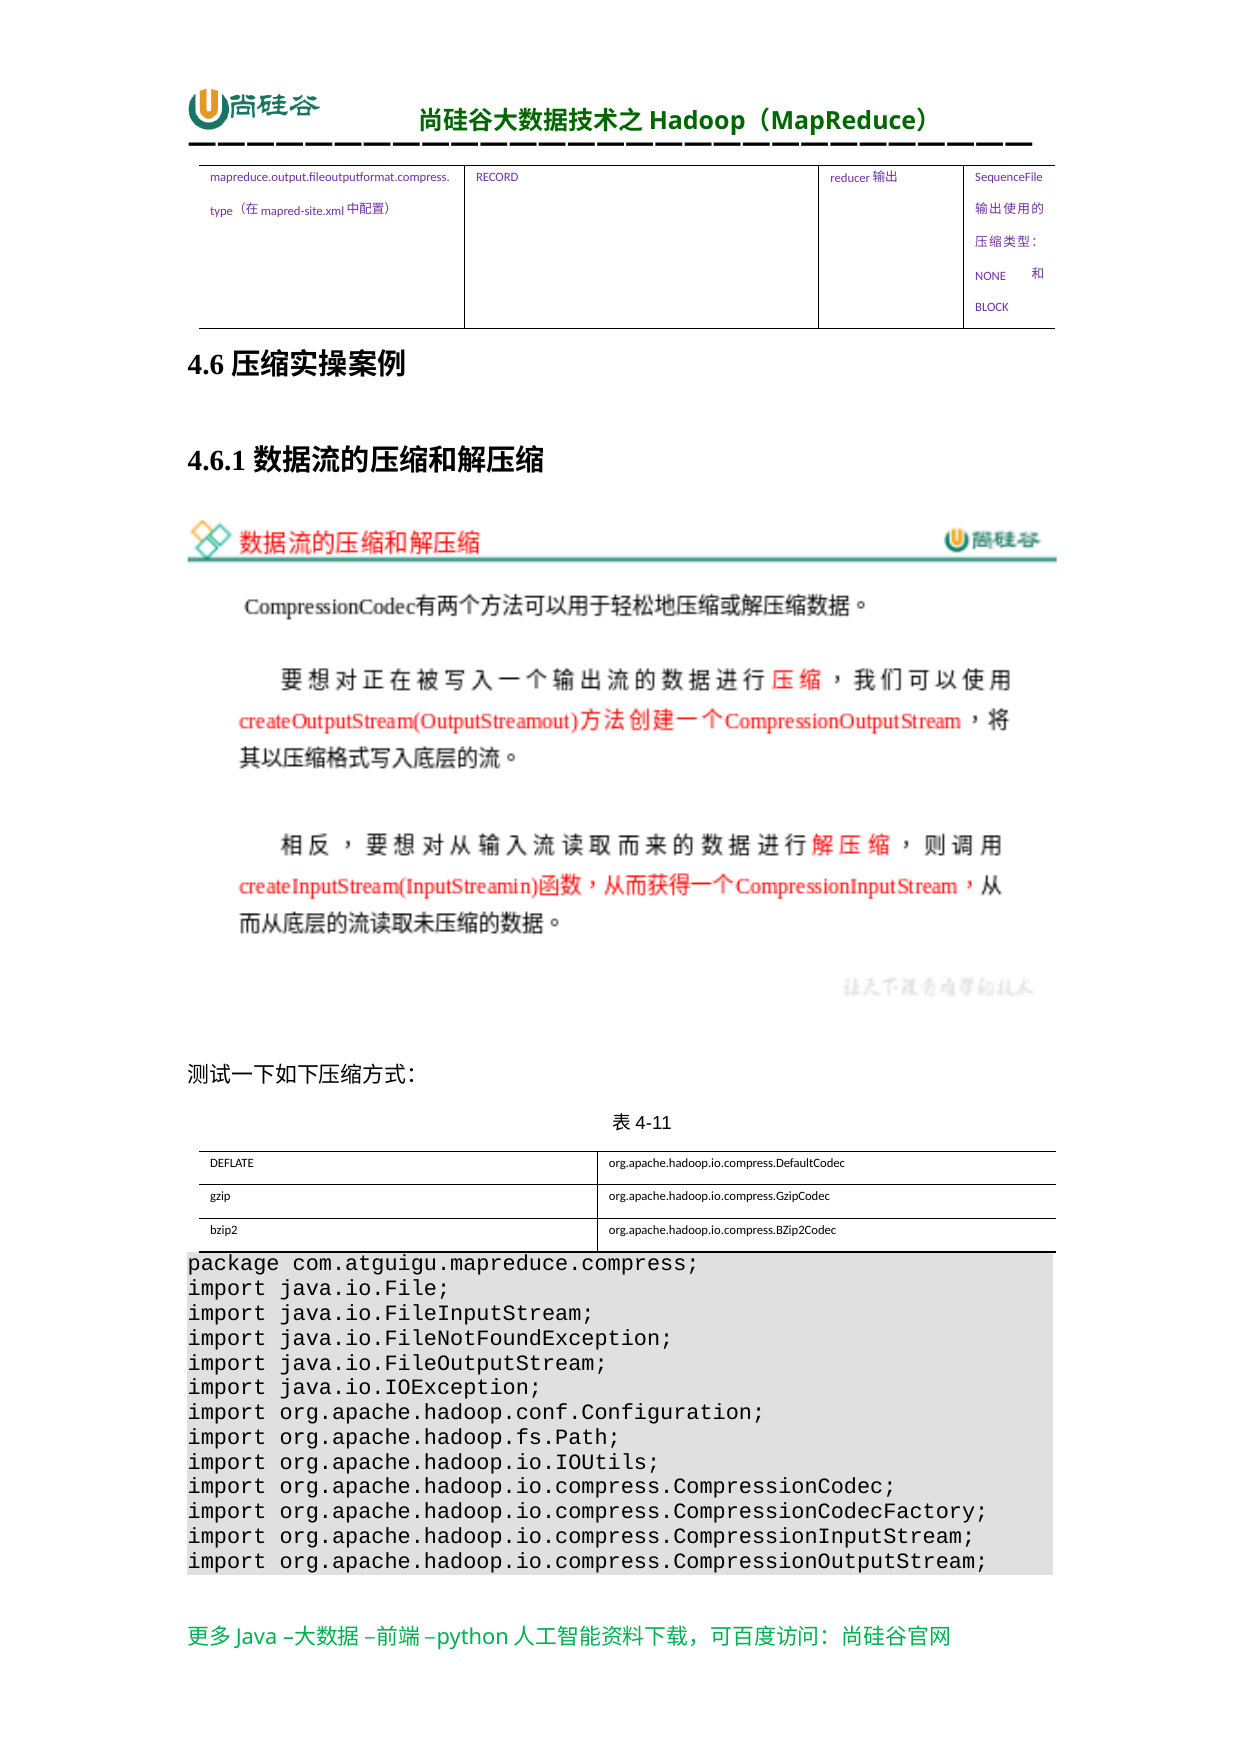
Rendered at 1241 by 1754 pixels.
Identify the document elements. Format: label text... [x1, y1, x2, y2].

text 测试一下如下压缩方式： [187, 1010, 1053, 1089]
text import java.io.FileOutputStream; [187, 1352, 1053, 1376]
text import org.apache.hadoop.io.compress.CompressionInputStream; [187, 1525, 1053, 1550]
table_cell mapreduce.output.fileoutputformat.compress.type（在mapred-site.xml中配置） [199, 166, 464, 328]
subtitle 4.6.1 数据流的压缩和解压缩 [187, 425, 1053, 490]
text import org.apache.hadoop.io.IOUtils; [187, 1451, 1053, 1476]
subtitle 4.6 压缩实操案例 [187, 329, 1053, 394]
text import org.apache.hadoop.io.compress.CompressionOutputStream; [187, 1550, 1053, 1575]
table_cell SequenceFile输出使用的压缩类型：NONE和BLOCK [964, 166, 1055, 328]
table_cell org.apache.hadoop.io.compress.BZip2Codec [598, 1219, 1056, 1251]
text import org.apache.hadoop.io.compress.CompressionCodecFactory; [187, 1500, 1053, 1525]
text import java.io.IOException; [187, 1376, 1053, 1401]
table_header org.apache.hadoop.io.compress.DefaultCodec [598, 1152, 1056, 1184]
table_header DEFLATE [199, 1152, 597, 1184]
table_cell RECORD [465, 166, 818, 328]
text import java.io.FileInputStream; [187, 1302, 1053, 1327]
text import java.io.FileNotFoundException; [187, 1327, 1053, 1352]
text import org.apache.hadoop.io.compress.CompressionCodec; [187, 1476, 1053, 1500]
table_cell gzip [199, 1185, 597, 1218]
table_cell bzip2 [199, 1219, 597, 1251]
table_cell reducer输出 [819, 166, 963, 328]
text import org.apache.hadoop.fs.Path; [187, 1426, 1053, 1451]
text import org.apache.hadoop.conf.Configuration; [187, 1401, 1053, 1426]
text import java.io.File; [187, 1277, 1053, 1302]
text package com.atguigu.mapreduce.compress; [187, 1252, 1053, 1277]
text 表4-11 [187, 1105, 1053, 1137]
table_cell org.apache.hadoop.io.compress.GzipCodec [598, 1185, 1056, 1218]
